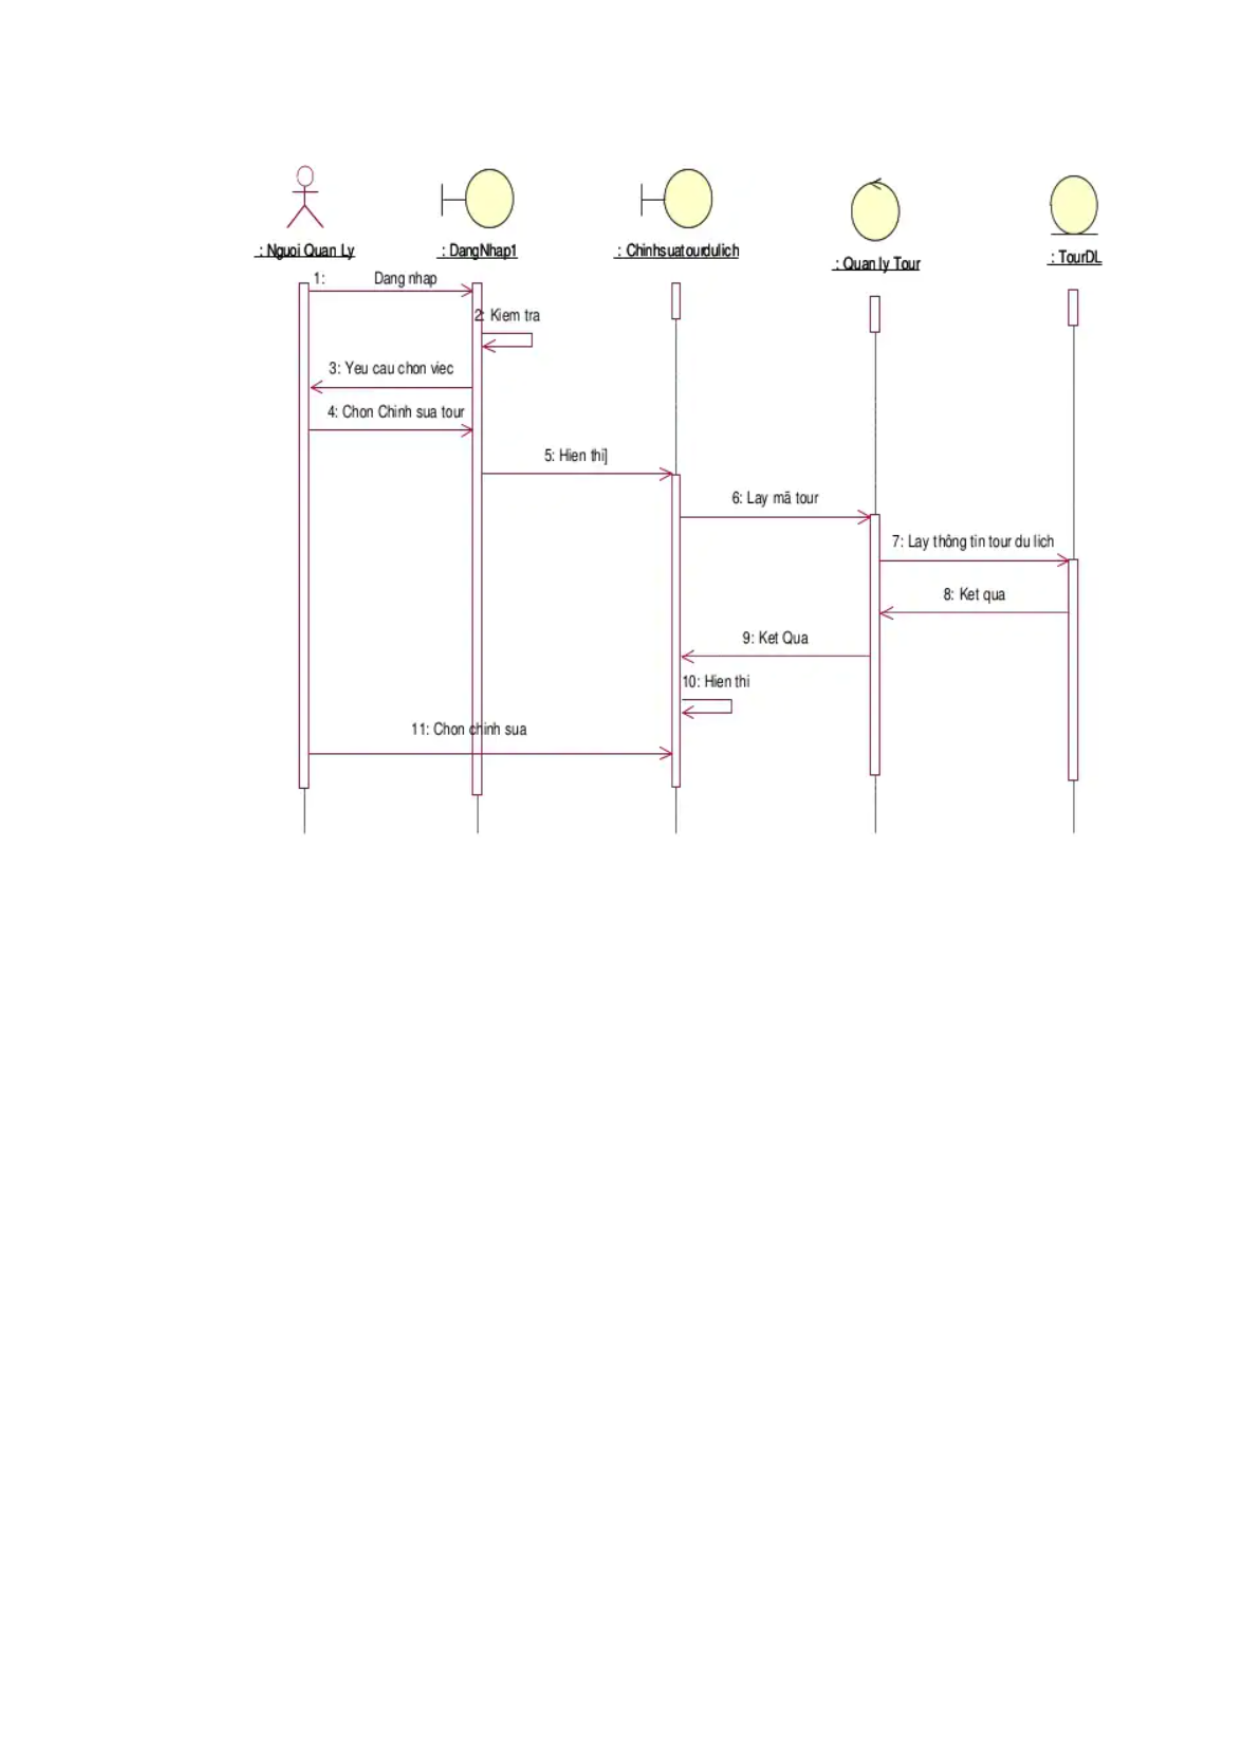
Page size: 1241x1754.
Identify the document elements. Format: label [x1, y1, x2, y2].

picture [225, 150, 1165, 900]
